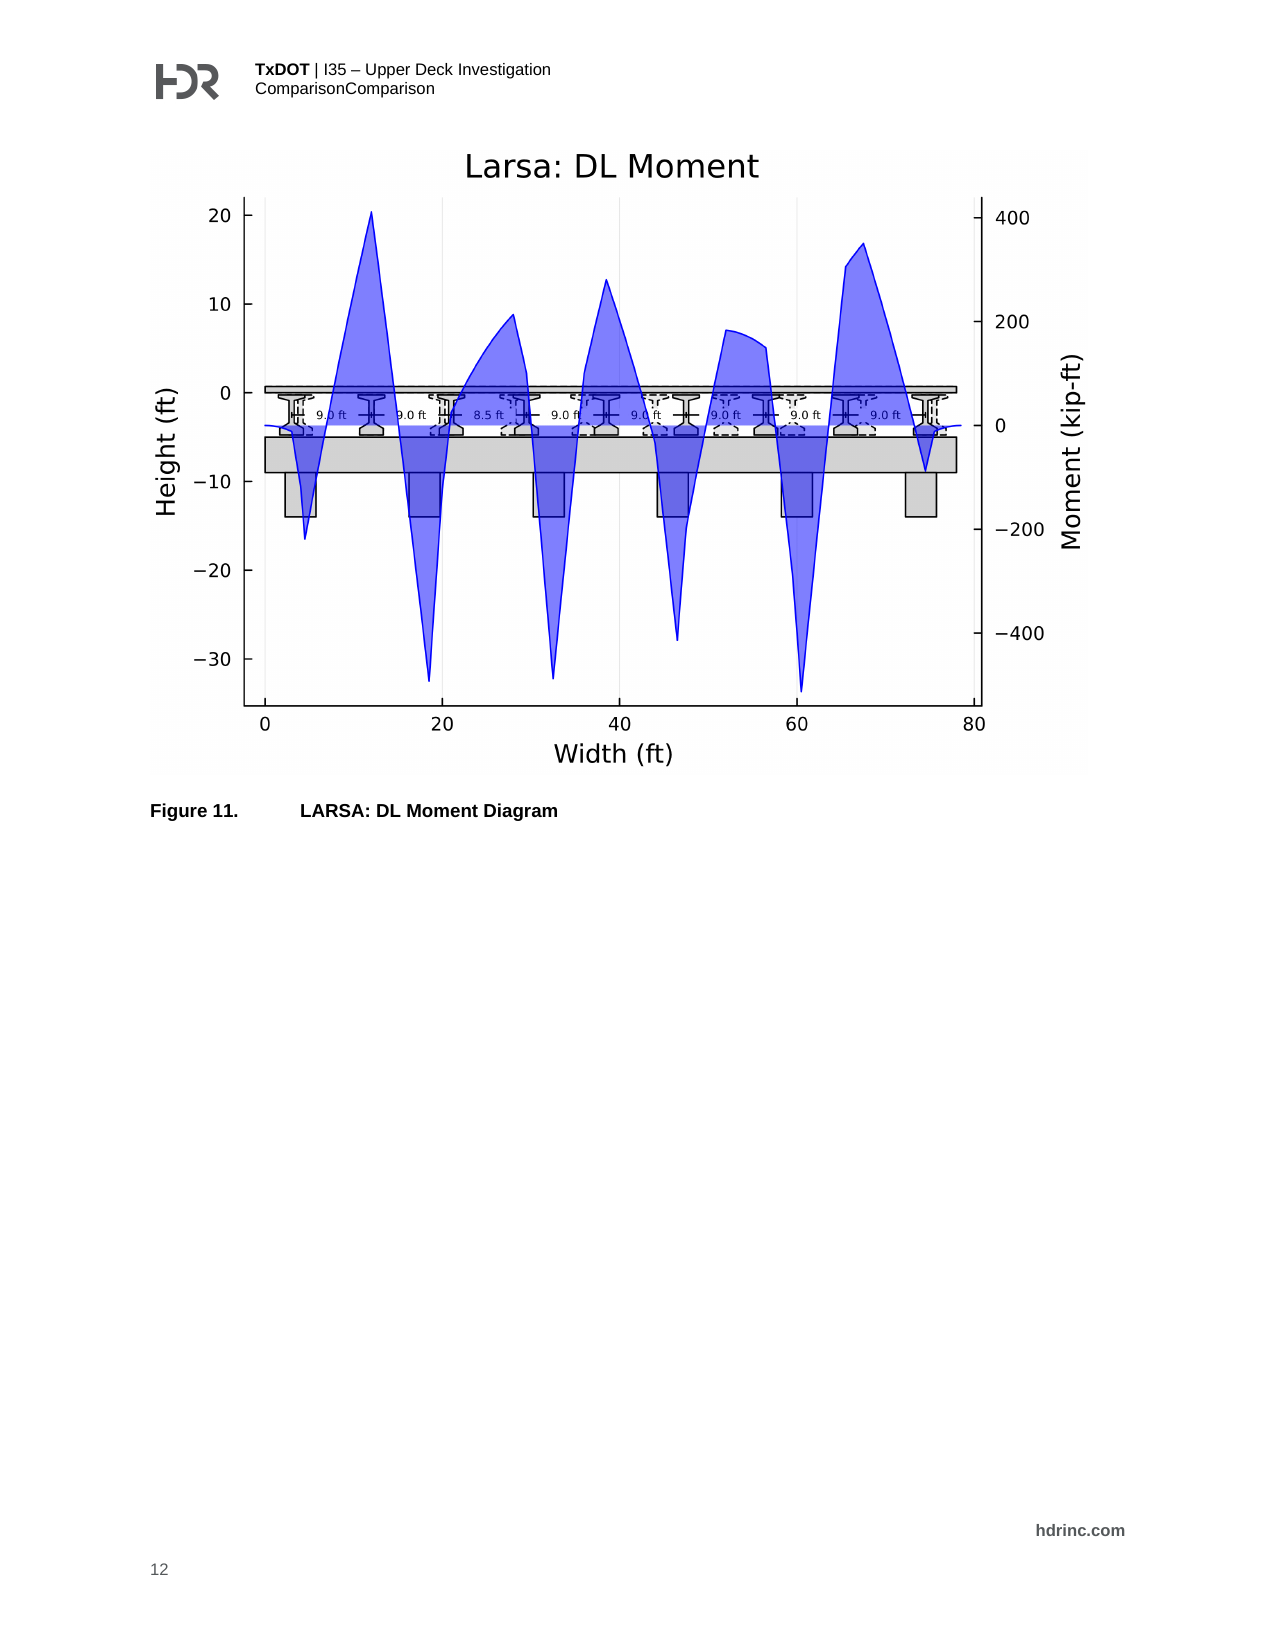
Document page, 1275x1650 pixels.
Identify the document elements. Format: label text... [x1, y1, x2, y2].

picture [150, 60, 222, 104]
picture [150, 150, 1088, 775]
text LARSA: DL Moment Diagram [150, 800, 1125, 821]
